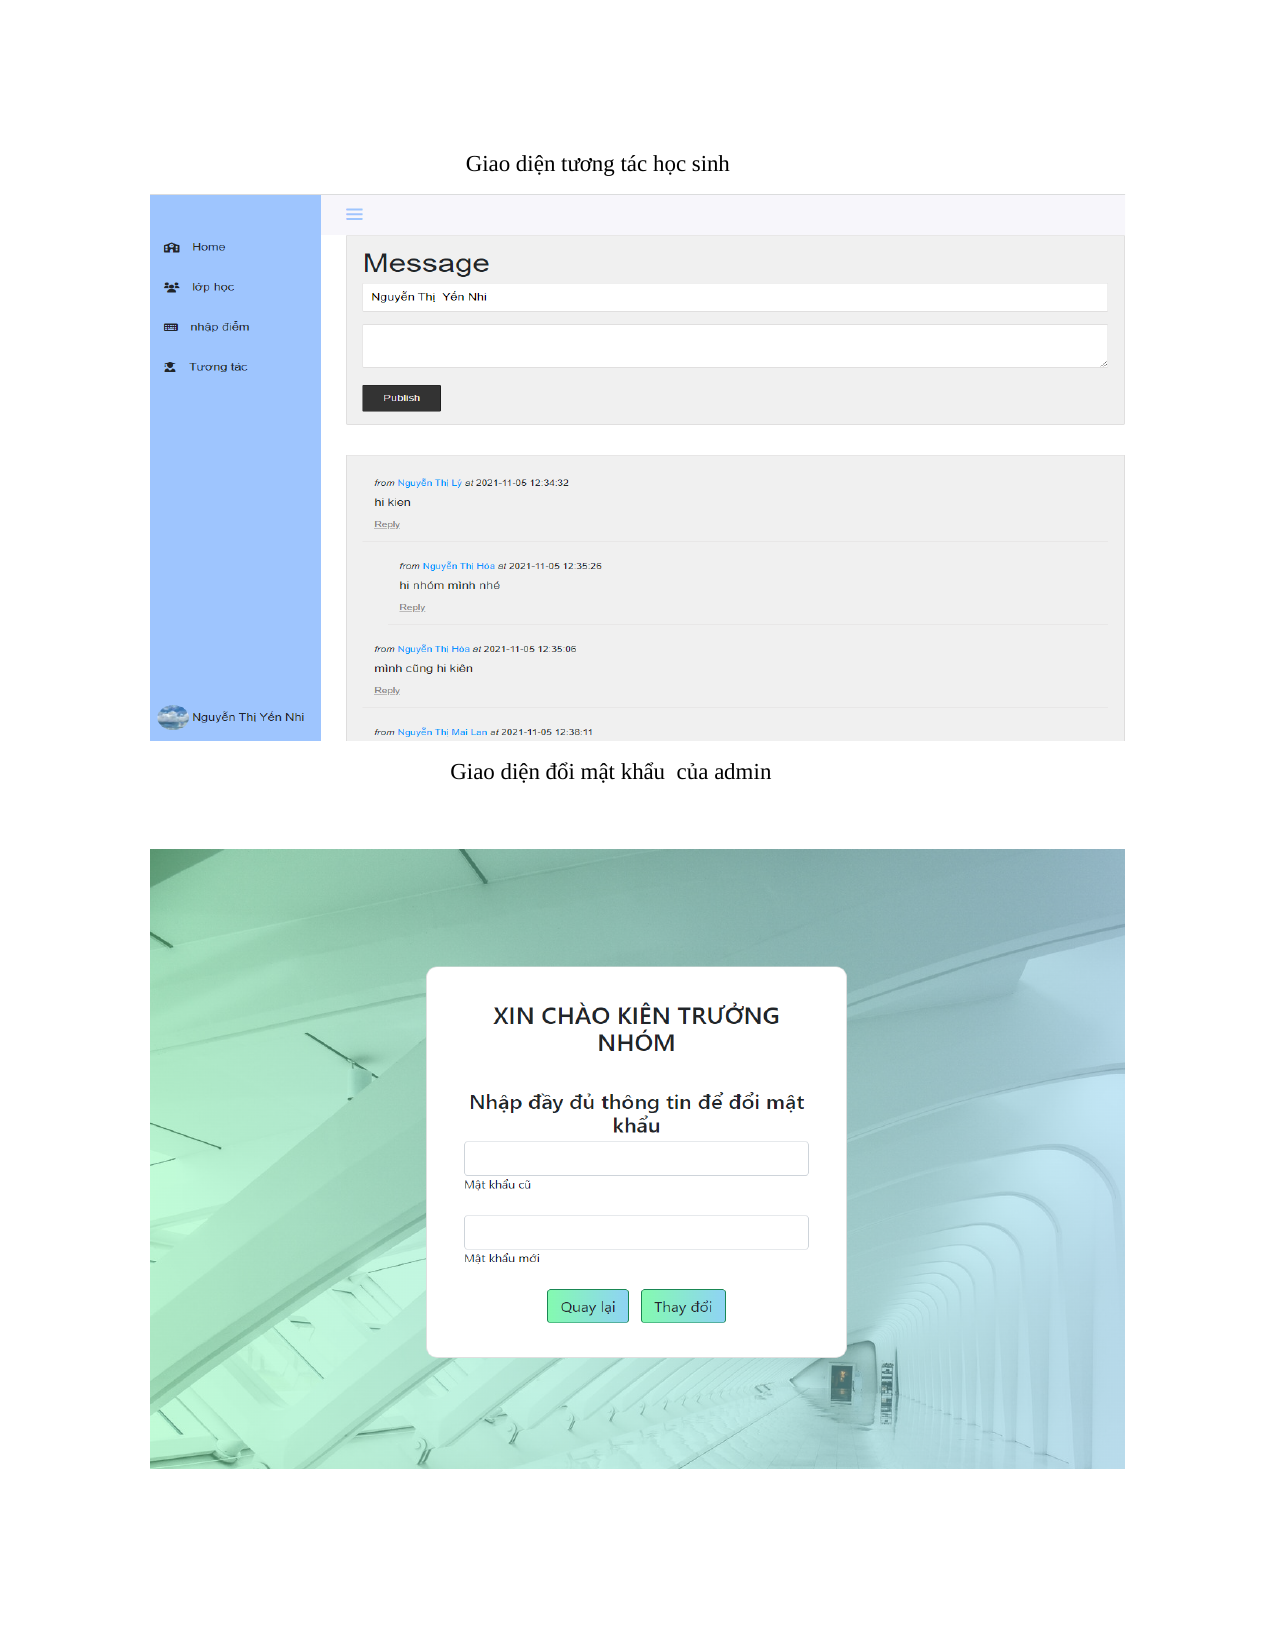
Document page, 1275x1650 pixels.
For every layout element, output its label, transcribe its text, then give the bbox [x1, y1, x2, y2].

text Giao diện tương tác học sinh [150, 150, 1125, 176]
text Giao diện đổi mật khẩu của admin [150, 758, 1125, 785]
picture [150, 194, 1125, 741]
picture [150, 849, 1125, 1469]
